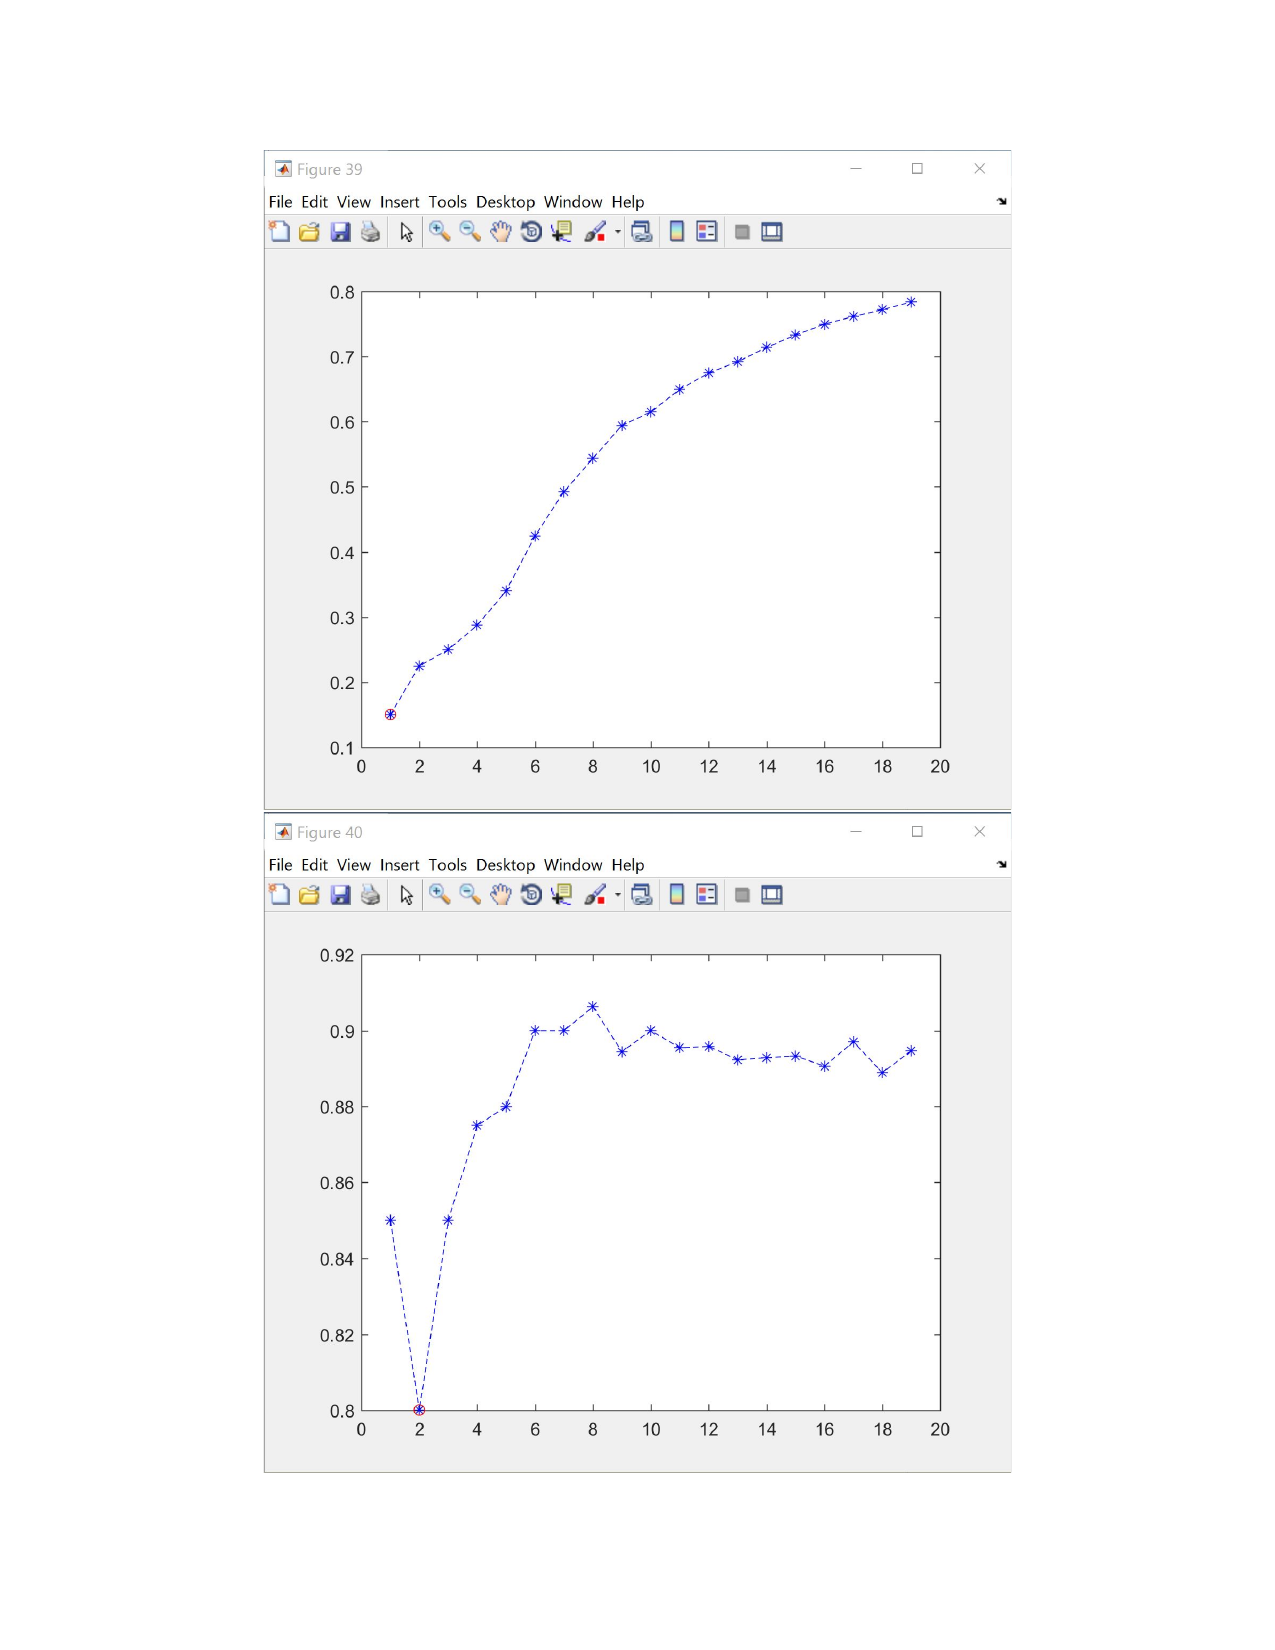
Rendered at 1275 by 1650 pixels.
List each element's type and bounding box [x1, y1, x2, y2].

picture [263, 150, 1012, 810]
picture [263, 812, 1012, 1473]
